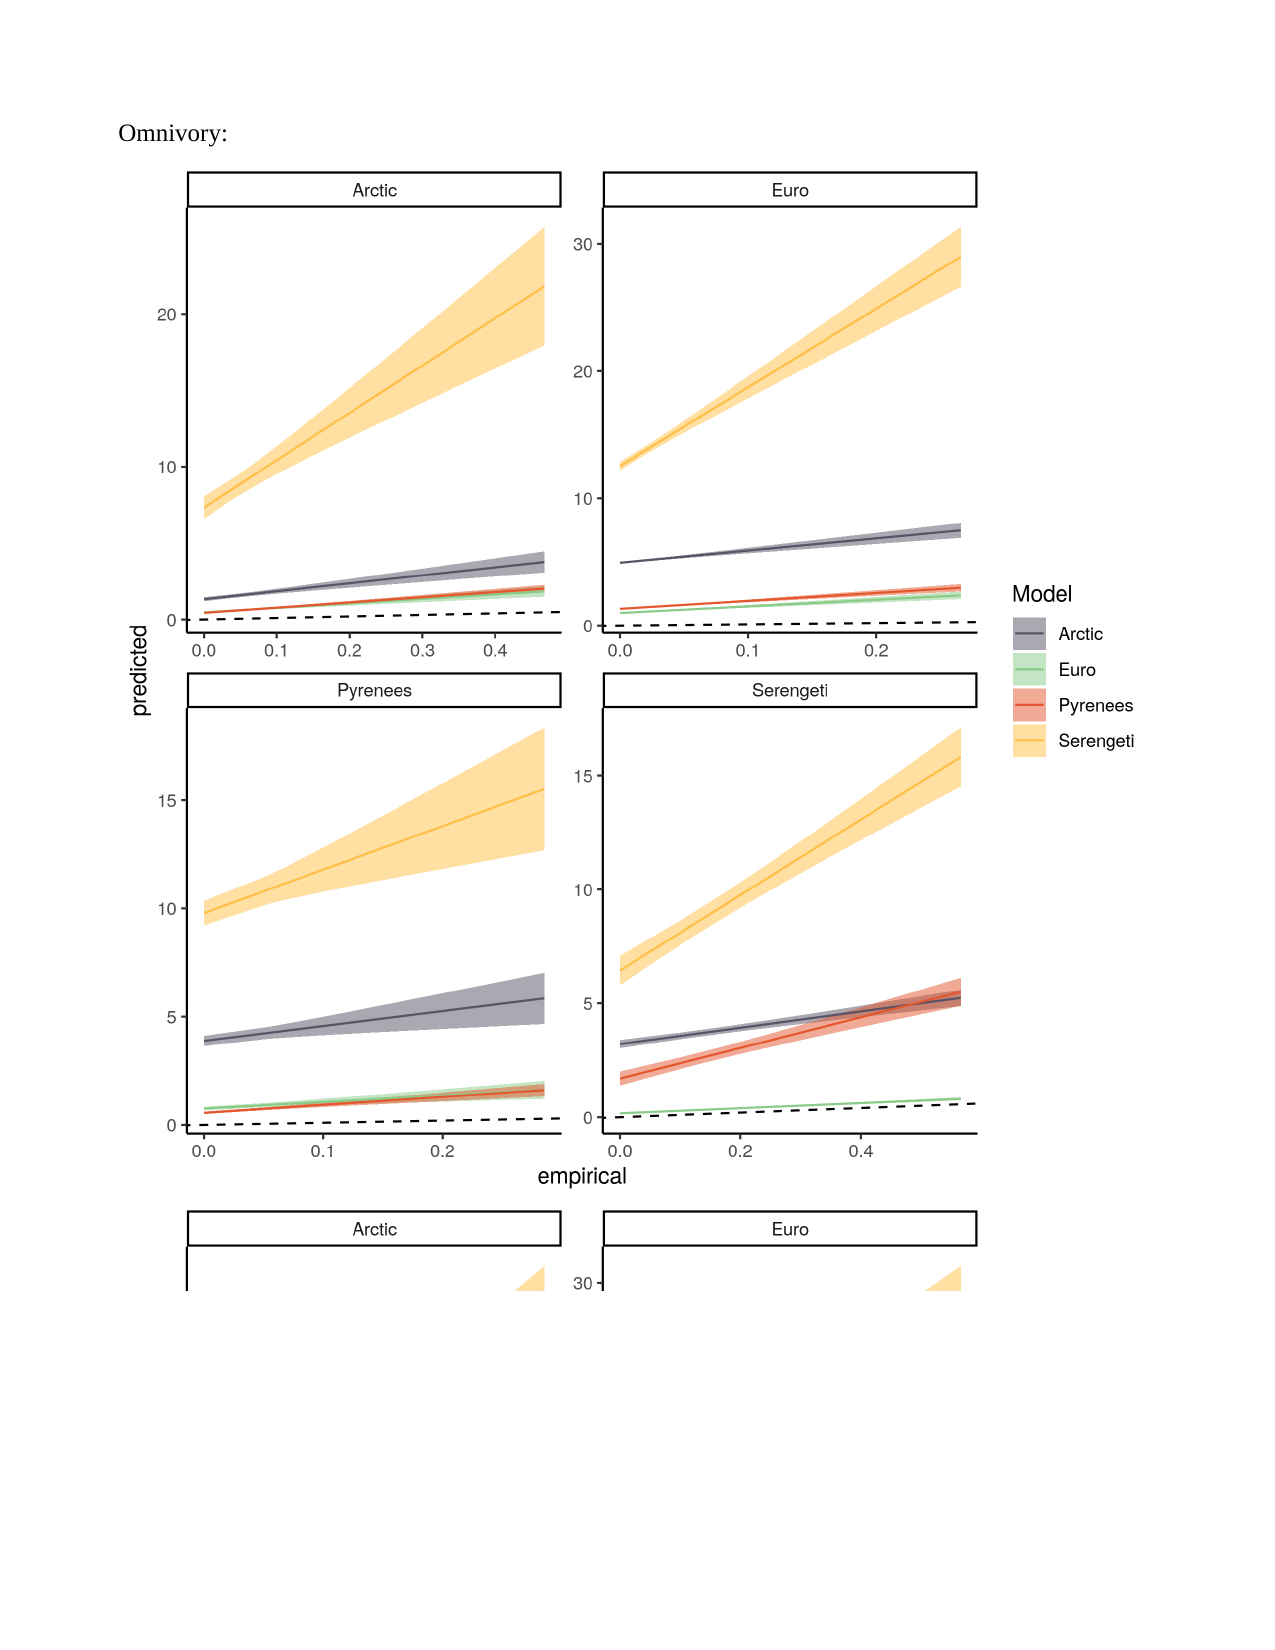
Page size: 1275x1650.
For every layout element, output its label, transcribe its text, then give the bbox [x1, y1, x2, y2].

text Omnivory: [118, 118, 1157, 147]
picture [118, 160, 1157, 1291]
